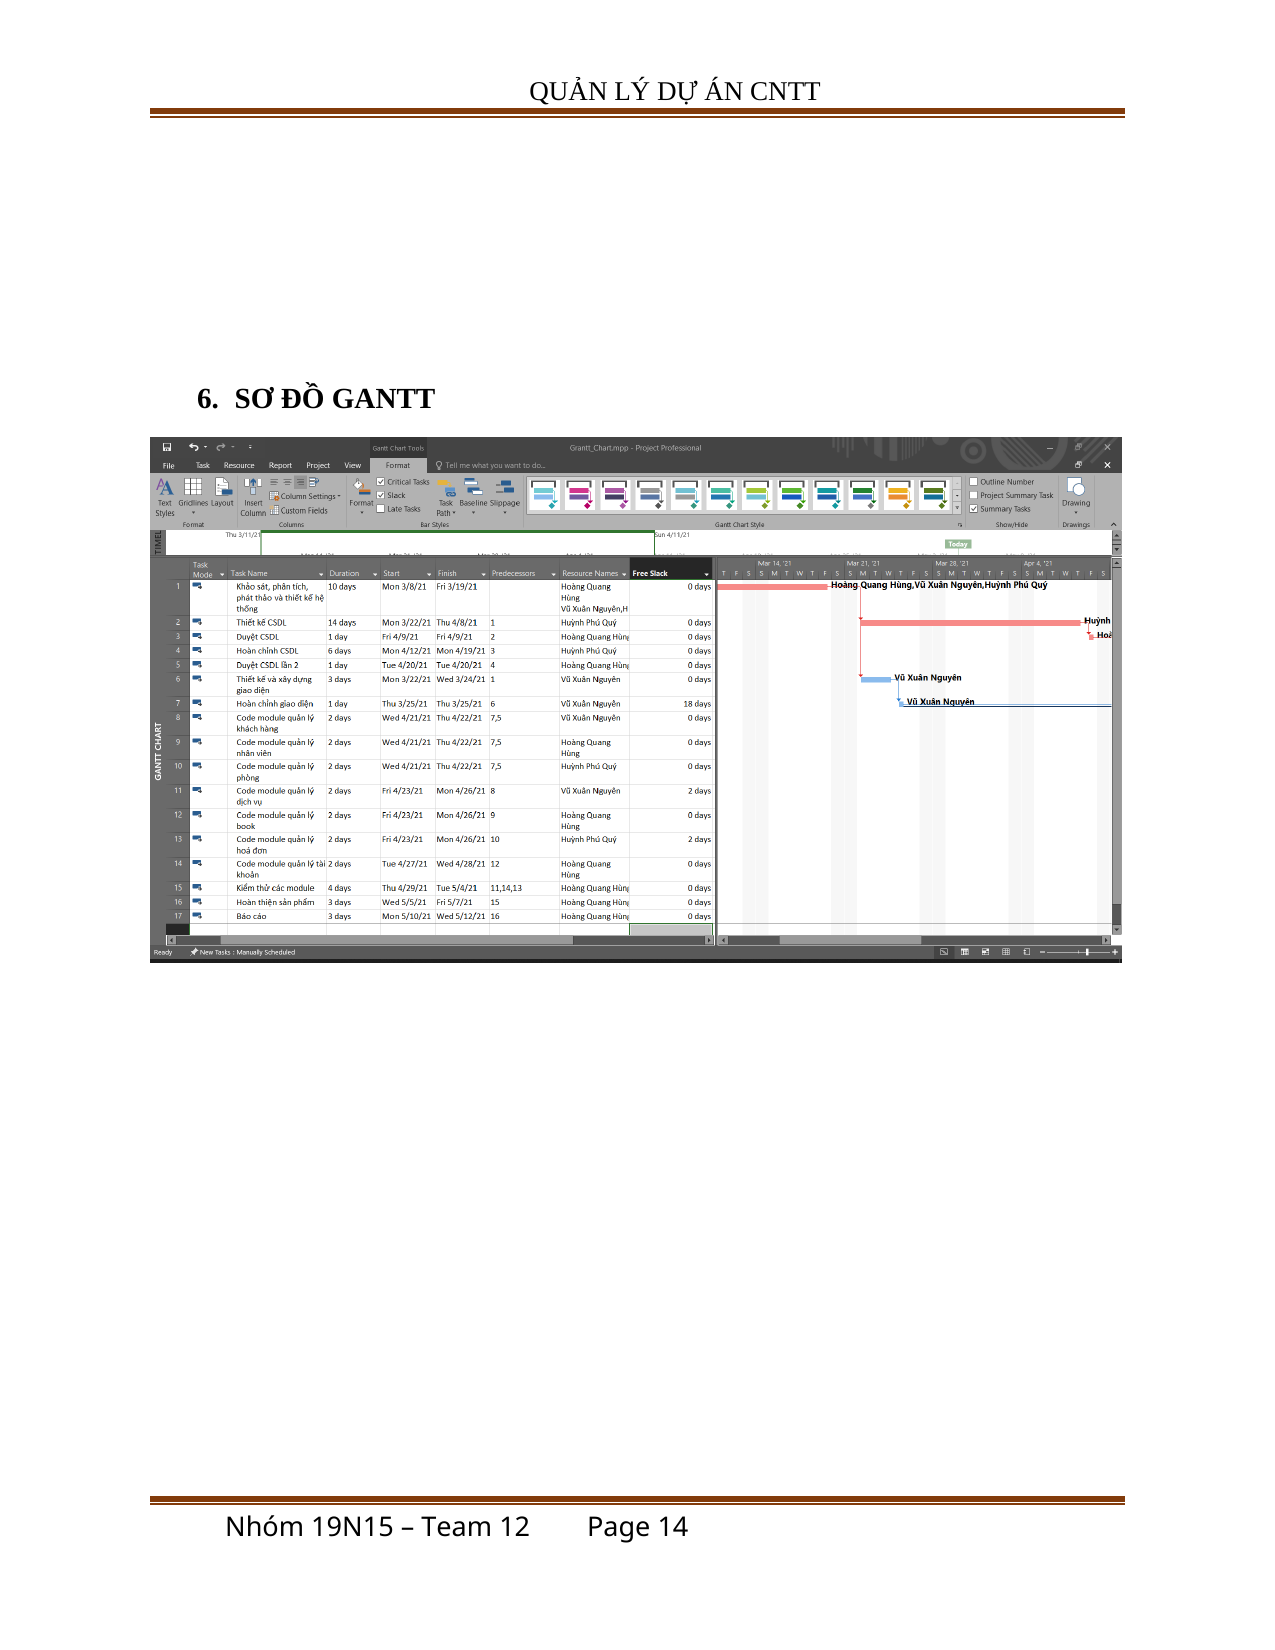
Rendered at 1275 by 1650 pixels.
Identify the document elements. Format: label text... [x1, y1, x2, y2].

picture [150, 437, 1125, 963]
list SƠ ĐỒ GANTT [197, 381, 1125, 415]
